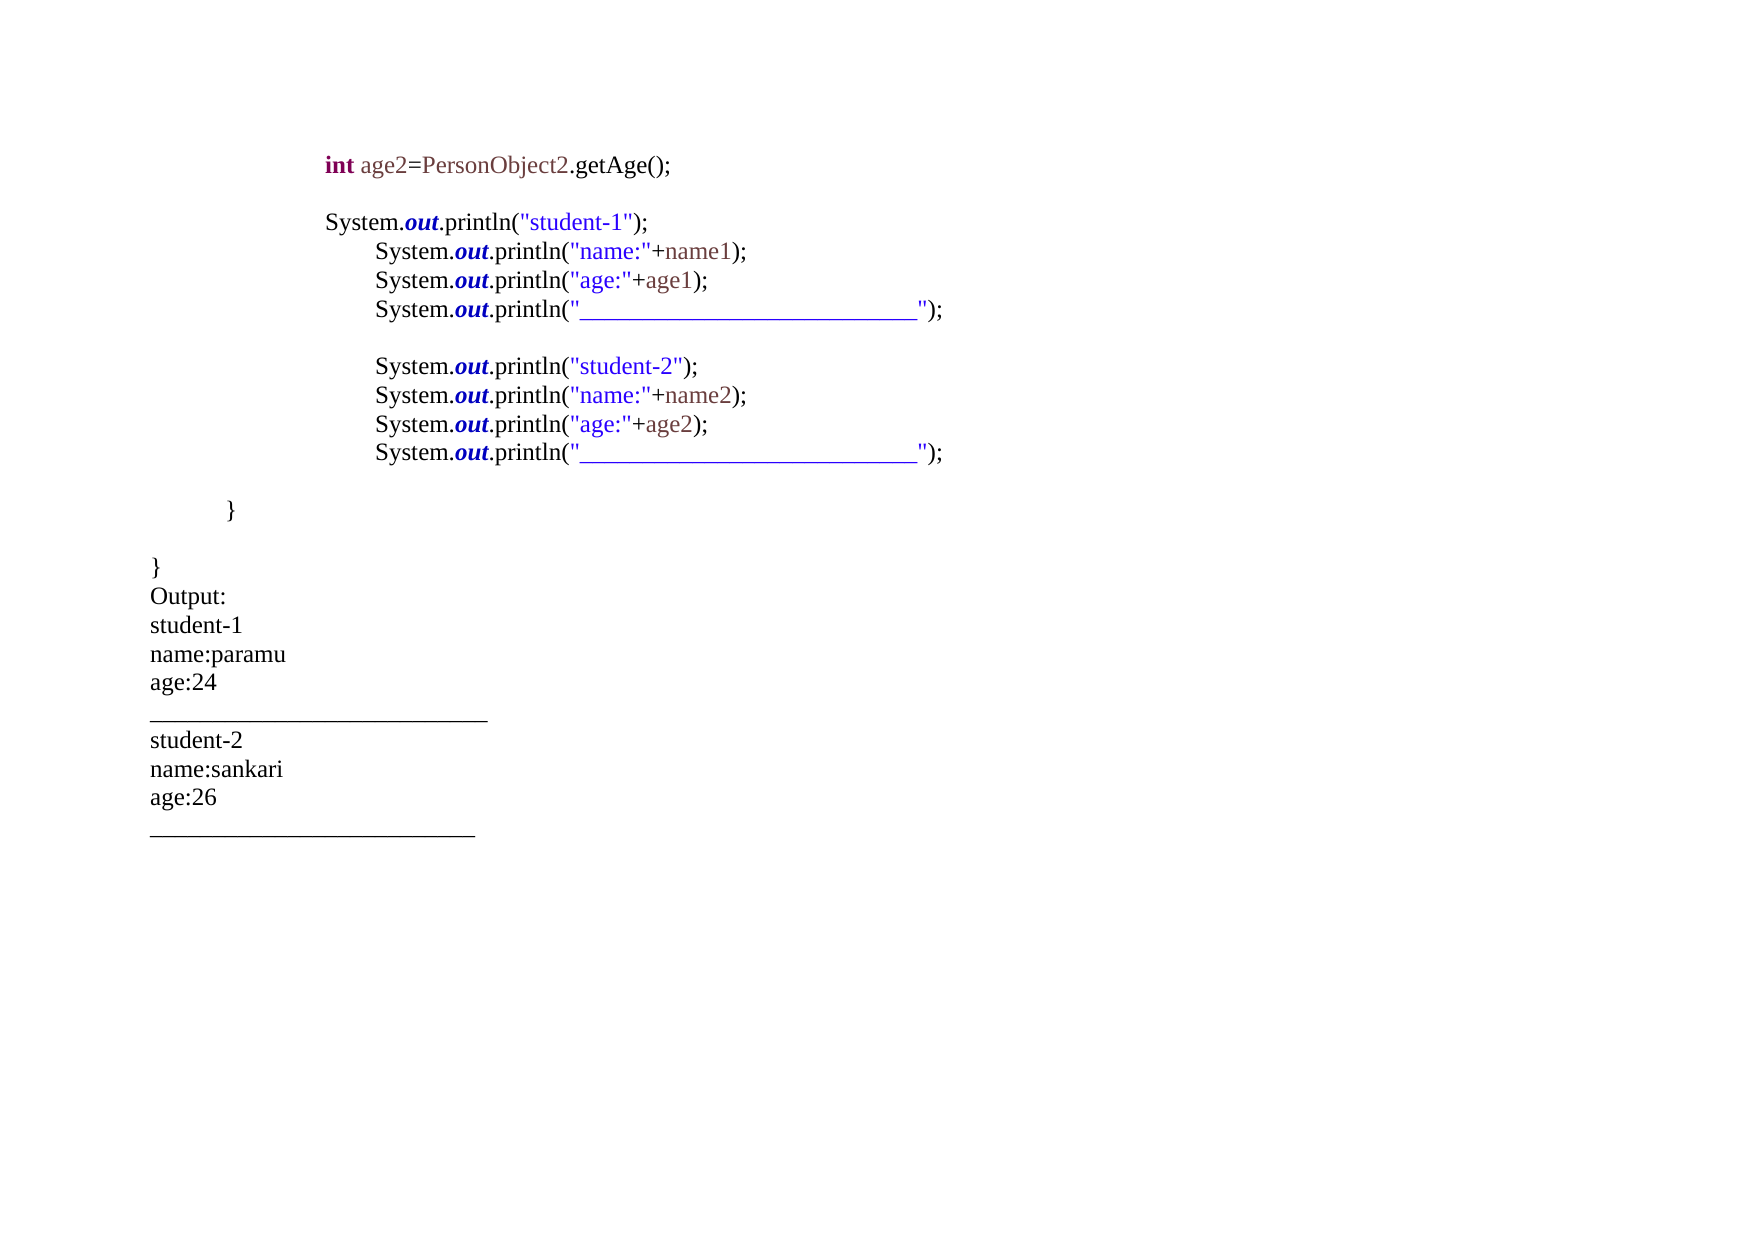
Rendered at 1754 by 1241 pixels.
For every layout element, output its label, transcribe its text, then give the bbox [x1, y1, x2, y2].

text System.out.println("___________________________"); [150, 437, 1604, 466]
text __________________________ [150, 811, 1604, 840]
text System.out.println("___________________________"); [150, 294, 1604, 322]
text age:26 [150, 782, 1604, 811]
text name:paramu [150, 639, 1604, 667]
text int age2=PersonObject2.getAge(); [150, 150, 1604, 179]
text } [150, 552, 1604, 581]
text } [150, 495, 1604, 524]
text student-1 [150, 610, 1604, 639]
text System.out.println("age:"+age1); [150, 265, 1604, 294]
text System.out.println("student-1"); [150, 207, 1604, 236]
text name:sankari [150, 754, 1604, 782]
text System.out.println("name:"+name2); [150, 380, 1604, 409]
text Output: [150, 581, 1604, 610]
text System.out.println("age:"+age2); [150, 409, 1604, 437]
text student-2 [150, 725, 1604, 754]
text age:24 [150, 667, 1604, 696]
text System.out.println("name:"+name1); [150, 236, 1604, 265]
text System.out.println("student-2"); [150, 351, 1604, 380]
text ___________________________ [150, 696, 1604, 725]
